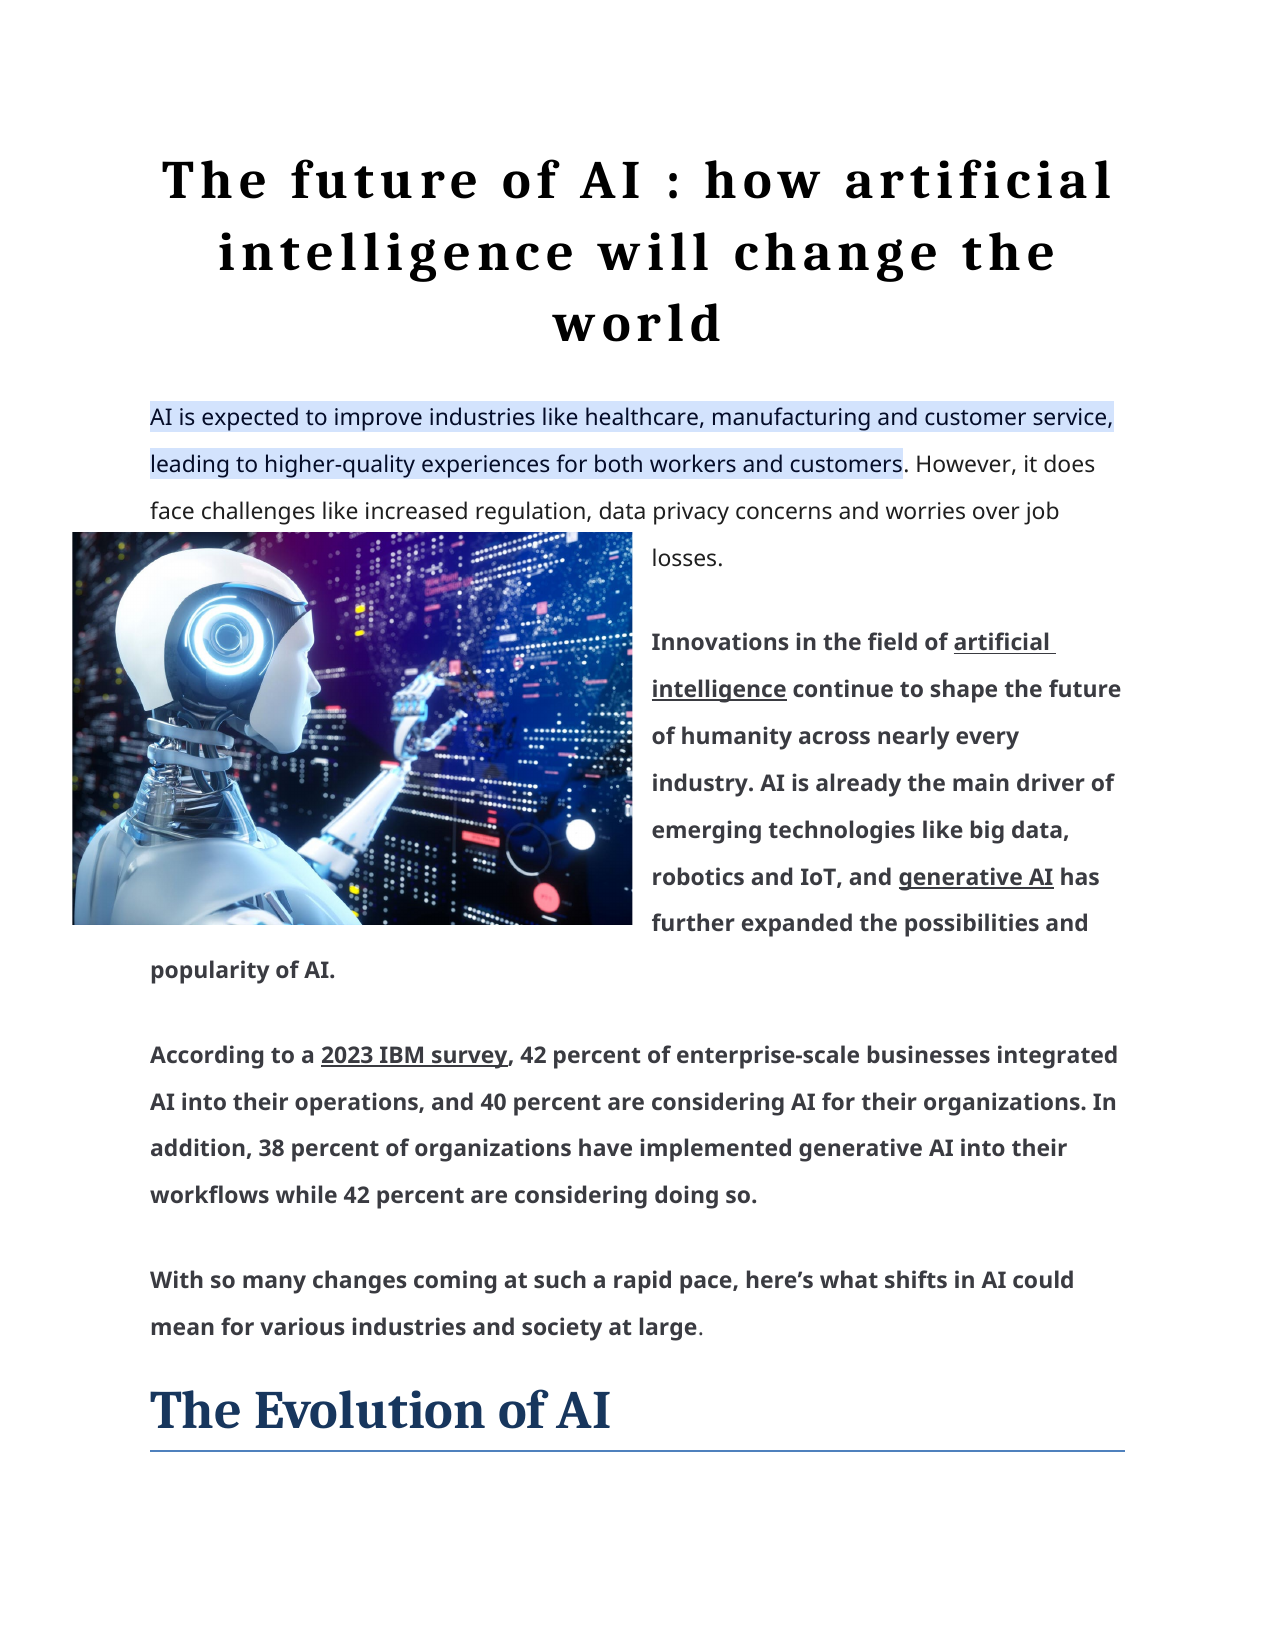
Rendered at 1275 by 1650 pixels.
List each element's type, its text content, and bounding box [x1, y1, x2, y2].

text AI is expected to improve industries like healthcare, manufacturing and customer service, leading to higher-quality experiences for both workers and customers. However, it does face challenges like increased regulation, data privacy concerns and worries over job losses. [150, 386, 1125, 573]
text The future of AI : how artificial intelligence will change the world [150, 150, 1125, 355]
title The Evolution of AI [150, 1379, 1125, 1450]
picture [72, 532, 633, 925]
text Innovations in the field of artificial intelligence continue to shape the future of humanity across nearly every industry. AI is already the main driver of emerging technologies like big data, robotics and IoT, and generative AI has further expanded the possibilities and popularity of AI. [150, 611, 1125, 986]
text According to a 2023 IBM survey, 42 percent of enterprise-scale businesses integrated AI into their operations, and 40 percent are considering AI for their organizations. In addition, 38 percent of organizations have implemented generative AI into their workflows while 42 percent are considering doing so. [150, 1023, 1125, 1211]
text With so many changes coming at such a rapid pace, here’s what shifts in AI could mean for various industries and society at large. [150, 1248, 1125, 1342]
